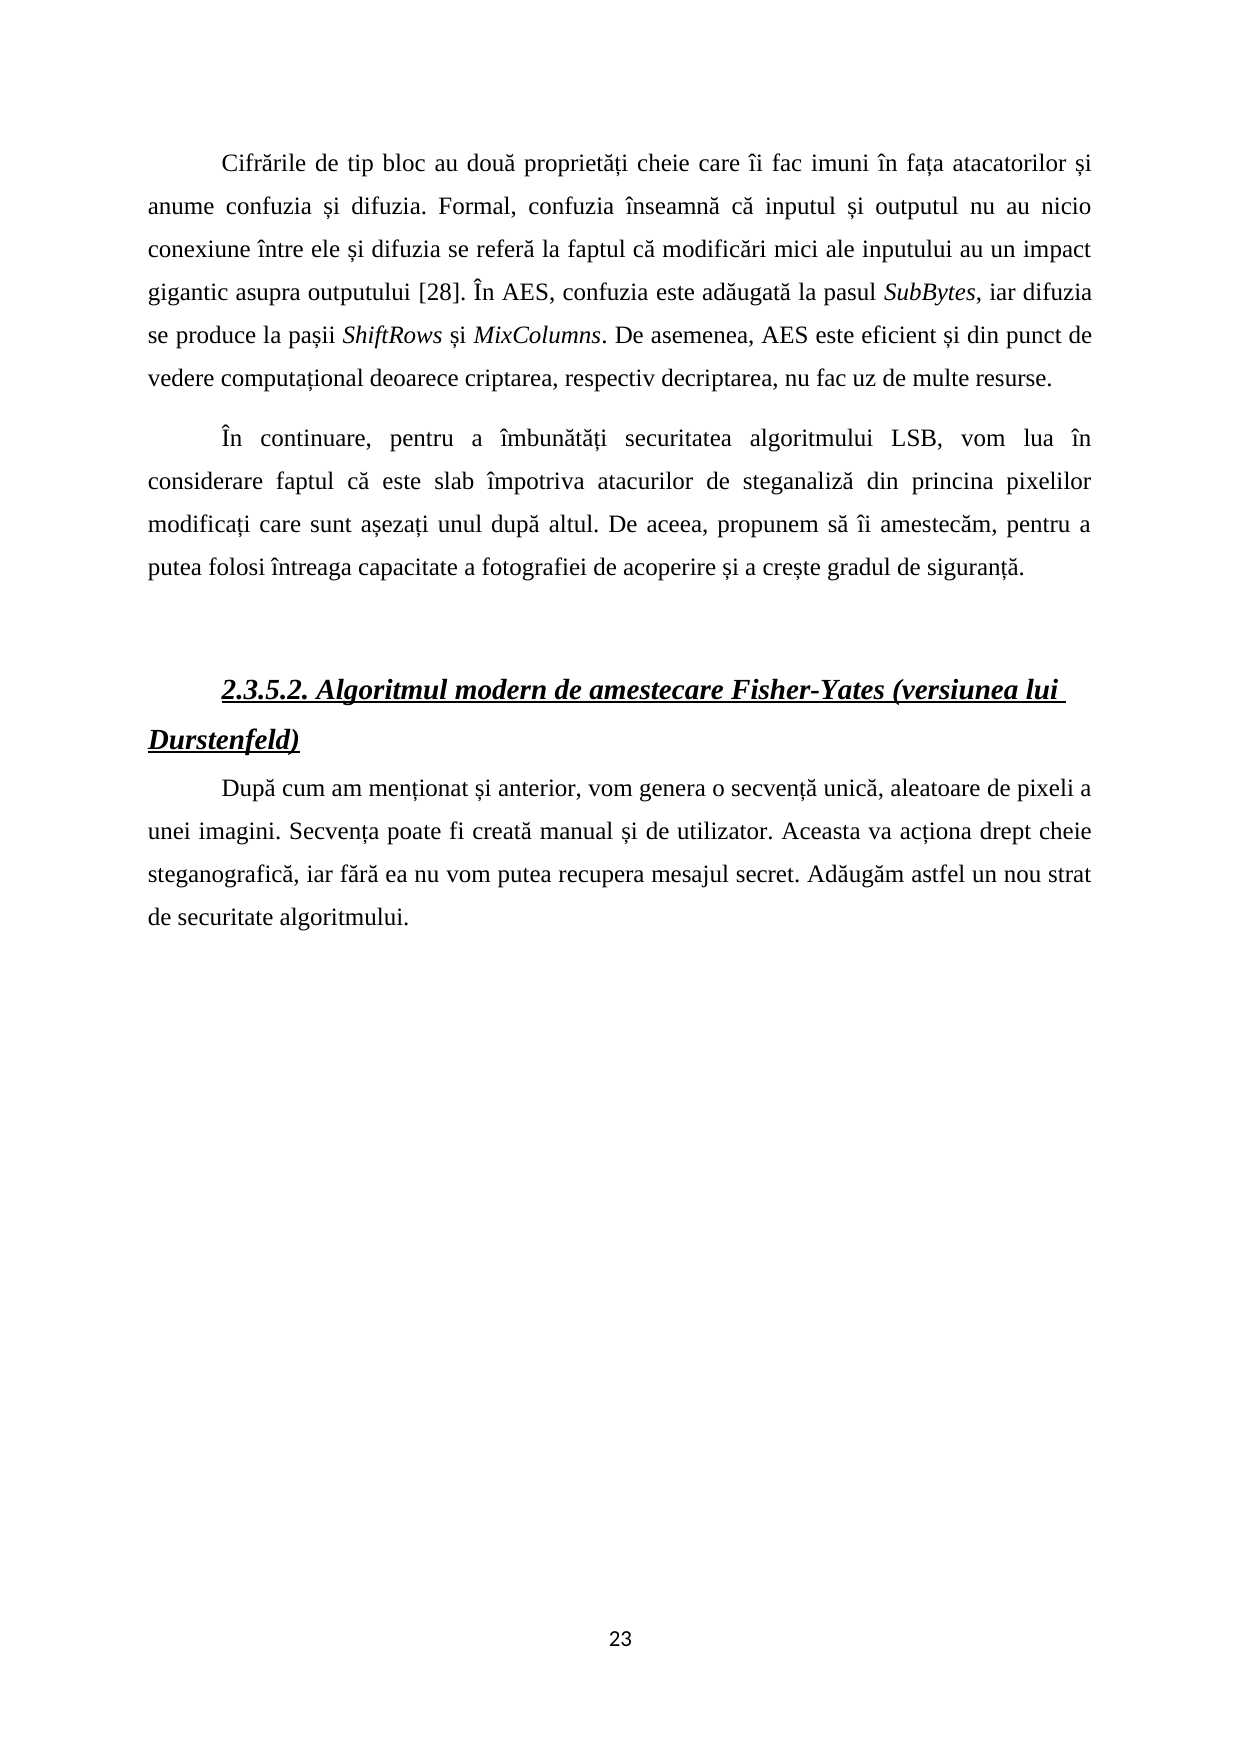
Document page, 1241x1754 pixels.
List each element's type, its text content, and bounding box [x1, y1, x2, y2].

text Cifrările de tip bloc au două proprietăți cheie care îi fac imuni în fața atacatorilor și anume confuzia și difuzia. Formal, confuzia înseamnă că inputul și outputul nu au nicio conexiune între ele și difuzia se referă la faptul că modificări mici ale inputului au un impact gigantic asupra outputului . În AES, confuzia este adăugată la pasul SubBytes, iar difuzia se produce la pașii ShiftRows și MixColumns. De asemenea, AES este eficient și din punct de vedere computațional deoarece criptarea, respectiv decriptarea, nu fac uz de multe resurse. [148, 148, 1093, 392]
text În continuare, pentru a îmbunătăți securitatea algoritmului LSB, vom lua în considerare faptul că este slab împotriva atacurilor de steganaliză din princina pixelilor modificați care sunt așezați unul după altul. De aceea, propunem să îi amestecăm, pentru a putea folosi întreaga capacitate a fotografiei de acoperire și a crește gradul de siguranță. [148, 423, 1093, 581]
subtitle 2.3.5.2. Algoritmul modern de amestecare Fisher-Yates (versiunea lui Durstenfeld) [148, 672, 1093, 756]
text După cum am menționat și anterior, vom genera o secvență unică, aleatoare de pixeli a unei imagini. Secvența poate fi creată manual și de utilizator. Aceasta va acționa drept cheie steganografică, iar fără ea nu vom putea recupera mesajul secret. Adăugăm astfel un nou strat de securitate algoritmului. [148, 773, 1093, 931]
